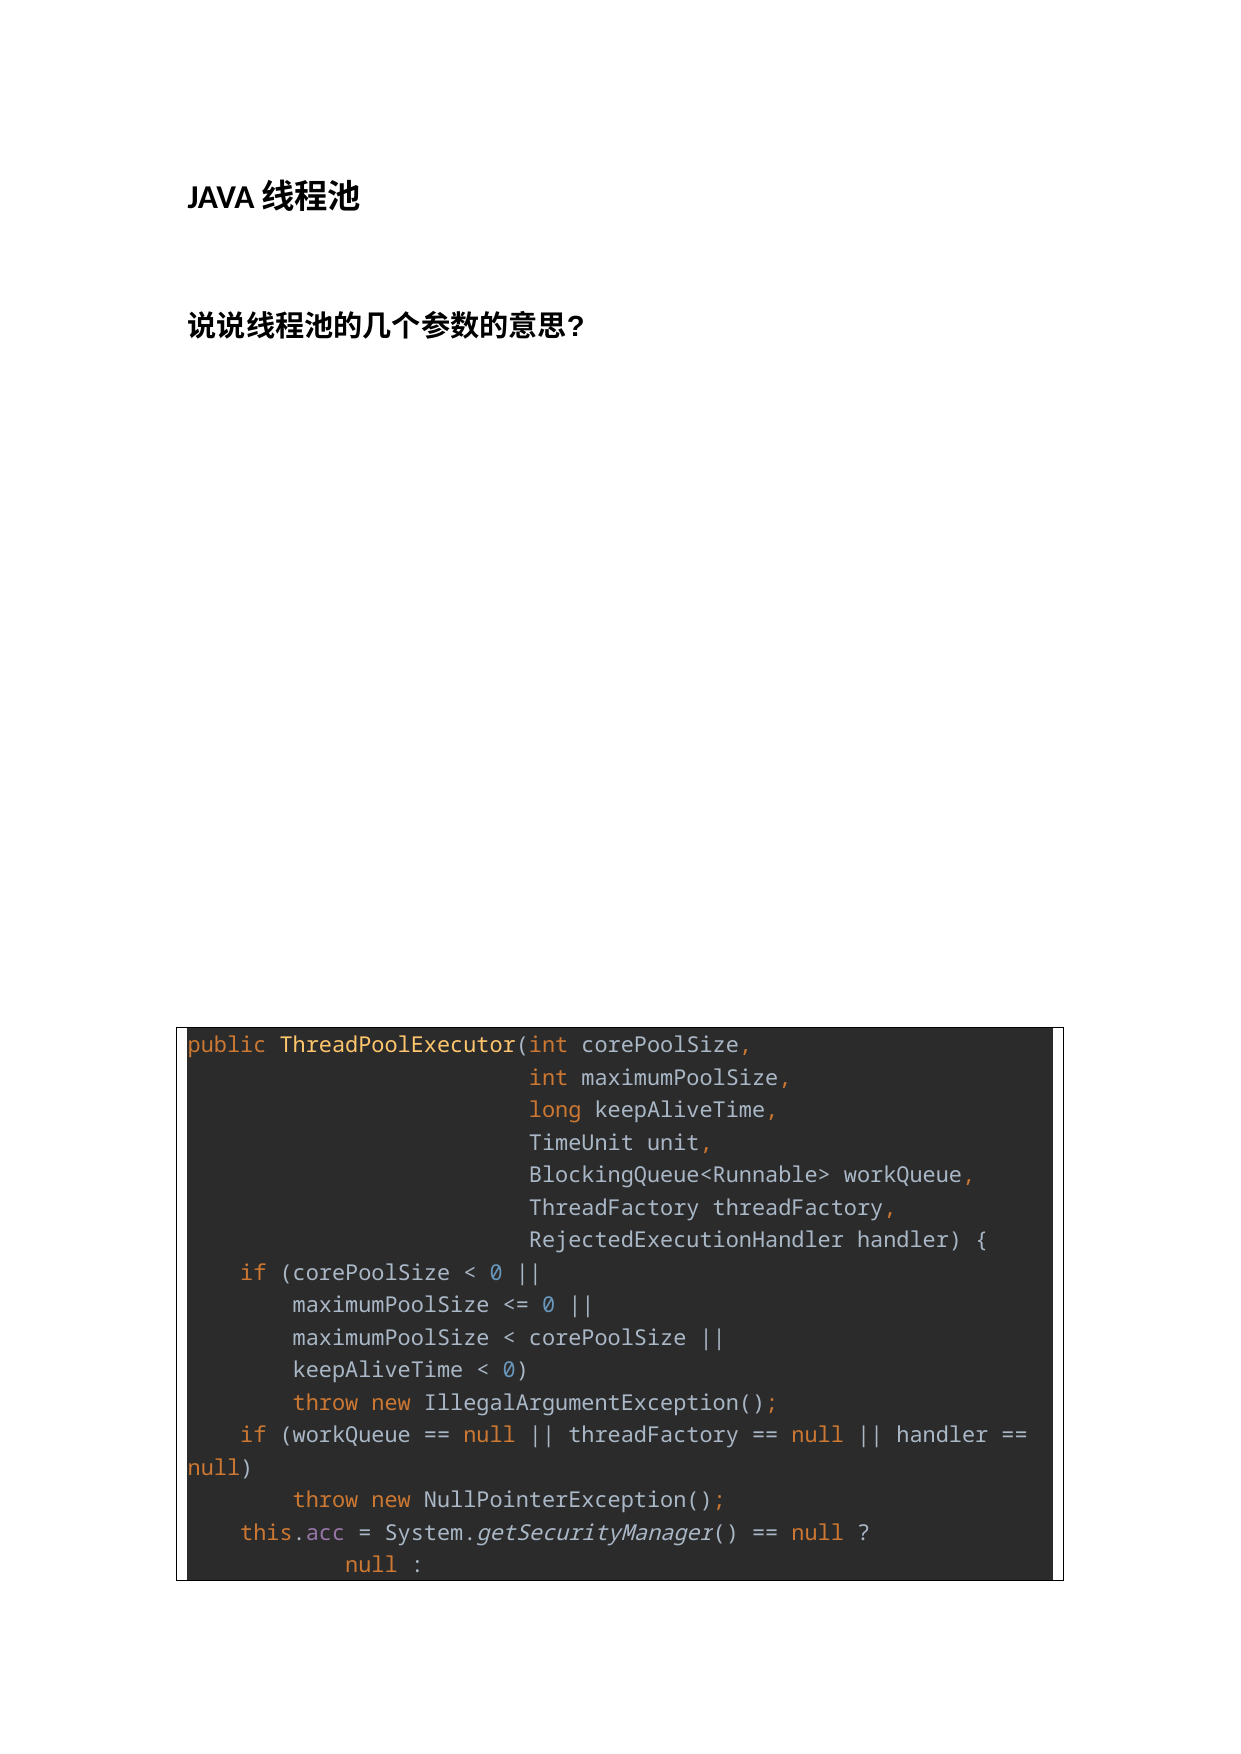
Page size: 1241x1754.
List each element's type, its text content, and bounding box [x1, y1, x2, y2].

subtitle JAVA线程池 [187, 162, 1053, 227]
subtitle 说说线程池的几个参数的意思? [187, 291, 1053, 356]
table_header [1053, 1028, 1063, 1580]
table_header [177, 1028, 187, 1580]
